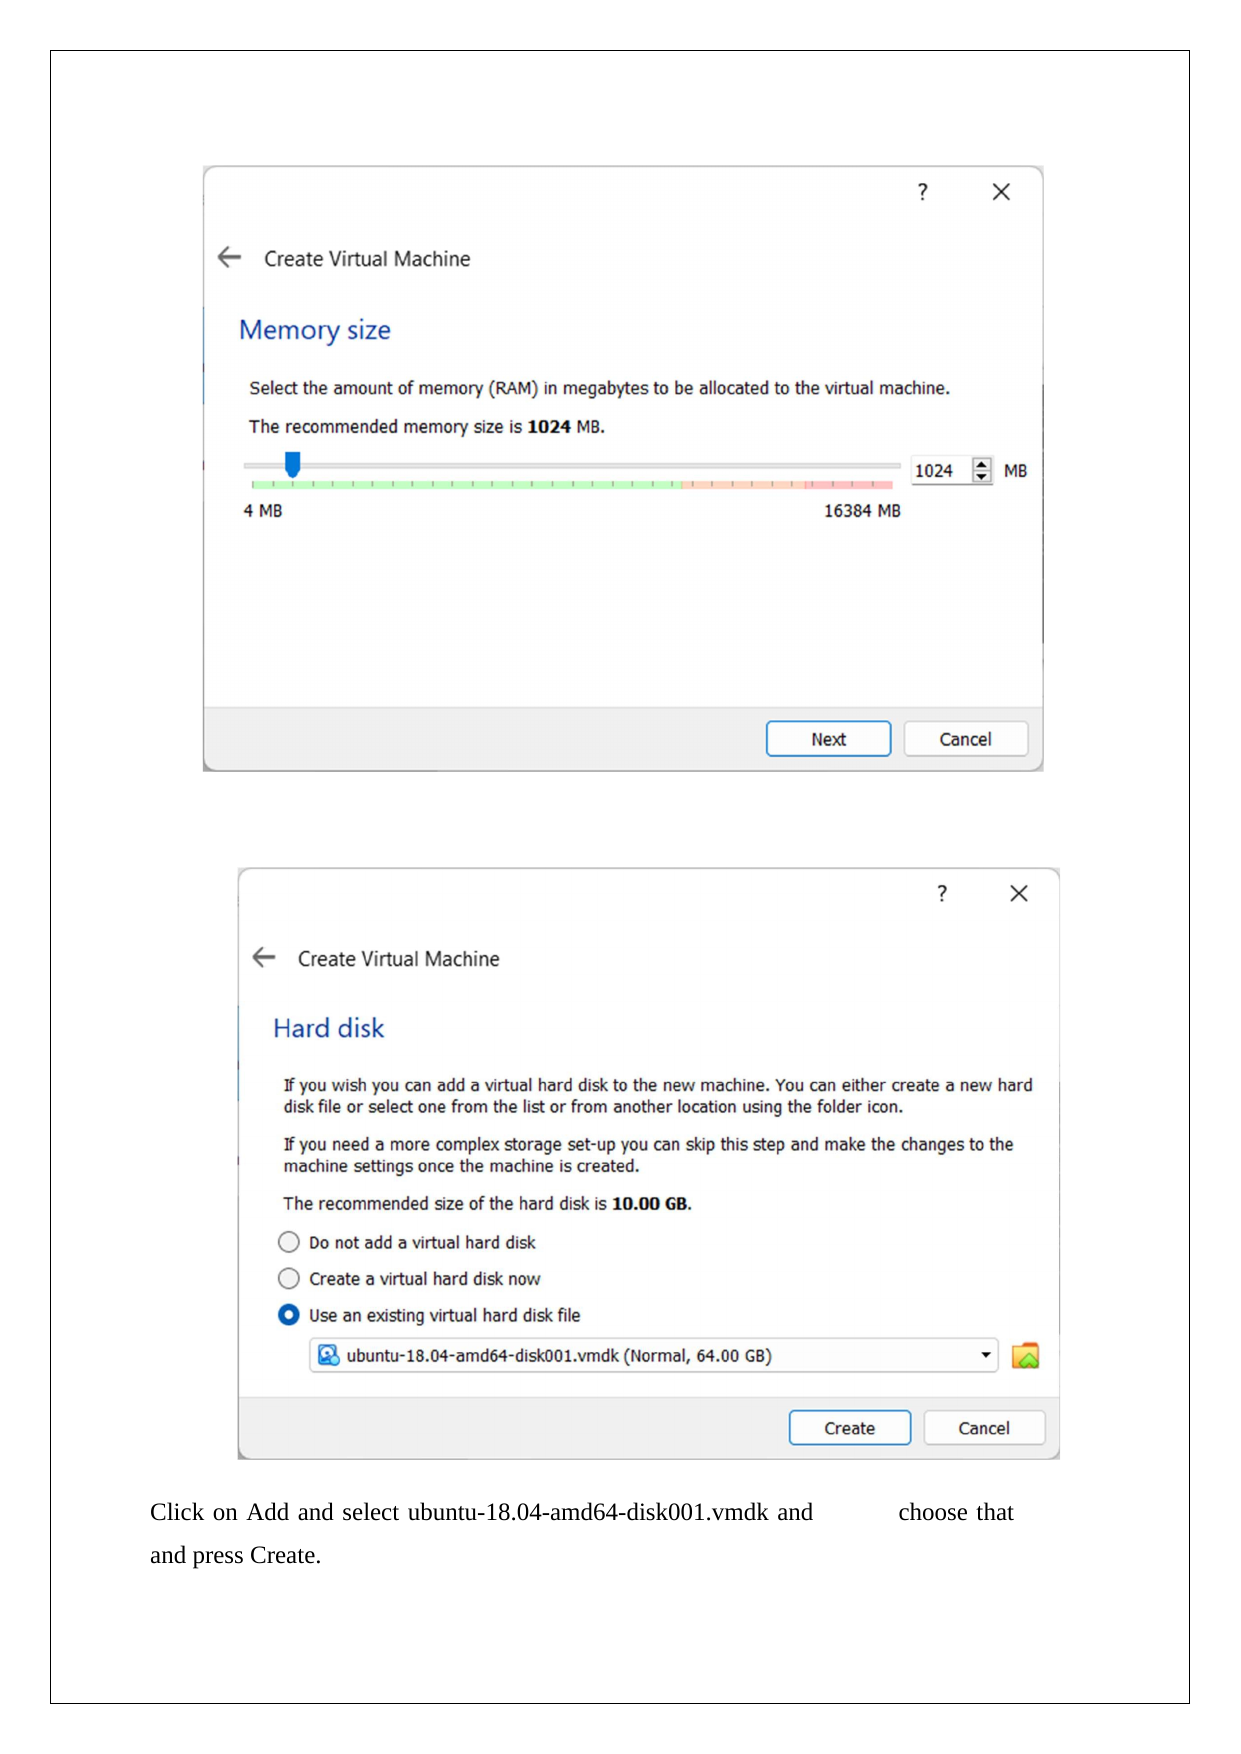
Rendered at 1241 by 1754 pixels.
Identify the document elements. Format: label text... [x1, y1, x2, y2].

text Click on Add and select ubuntu-18.04-amd64-disk001.vmdk and choose that and press Create. [150, 1497, 1016, 1569]
picture [237, 867, 1061, 1460]
picture [202, 165, 1044, 772]
